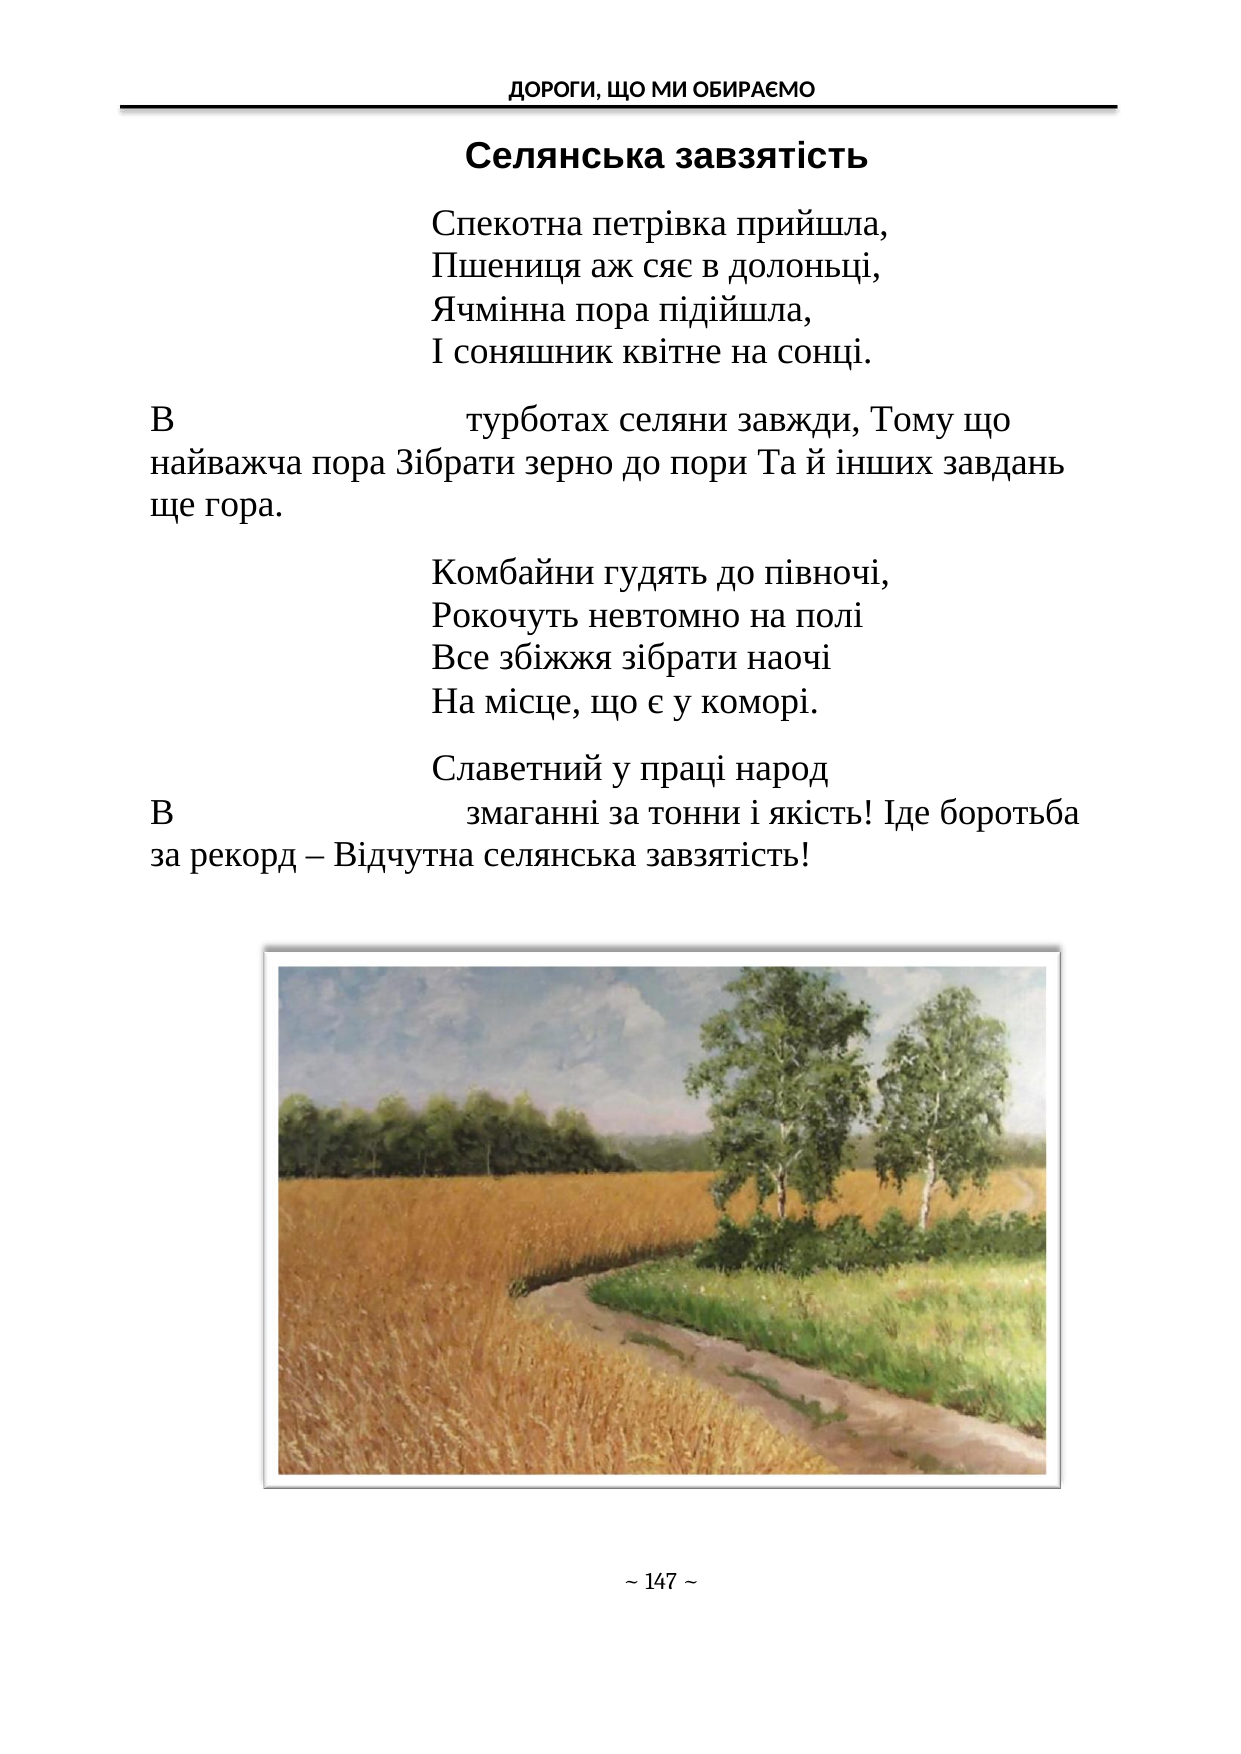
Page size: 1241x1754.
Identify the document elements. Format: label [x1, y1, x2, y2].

picture [113, 101, 1124, 120]
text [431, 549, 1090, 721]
picture [254, 937, 1069, 1491]
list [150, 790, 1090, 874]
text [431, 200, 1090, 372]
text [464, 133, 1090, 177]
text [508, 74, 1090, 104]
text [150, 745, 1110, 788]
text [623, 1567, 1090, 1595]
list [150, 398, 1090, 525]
